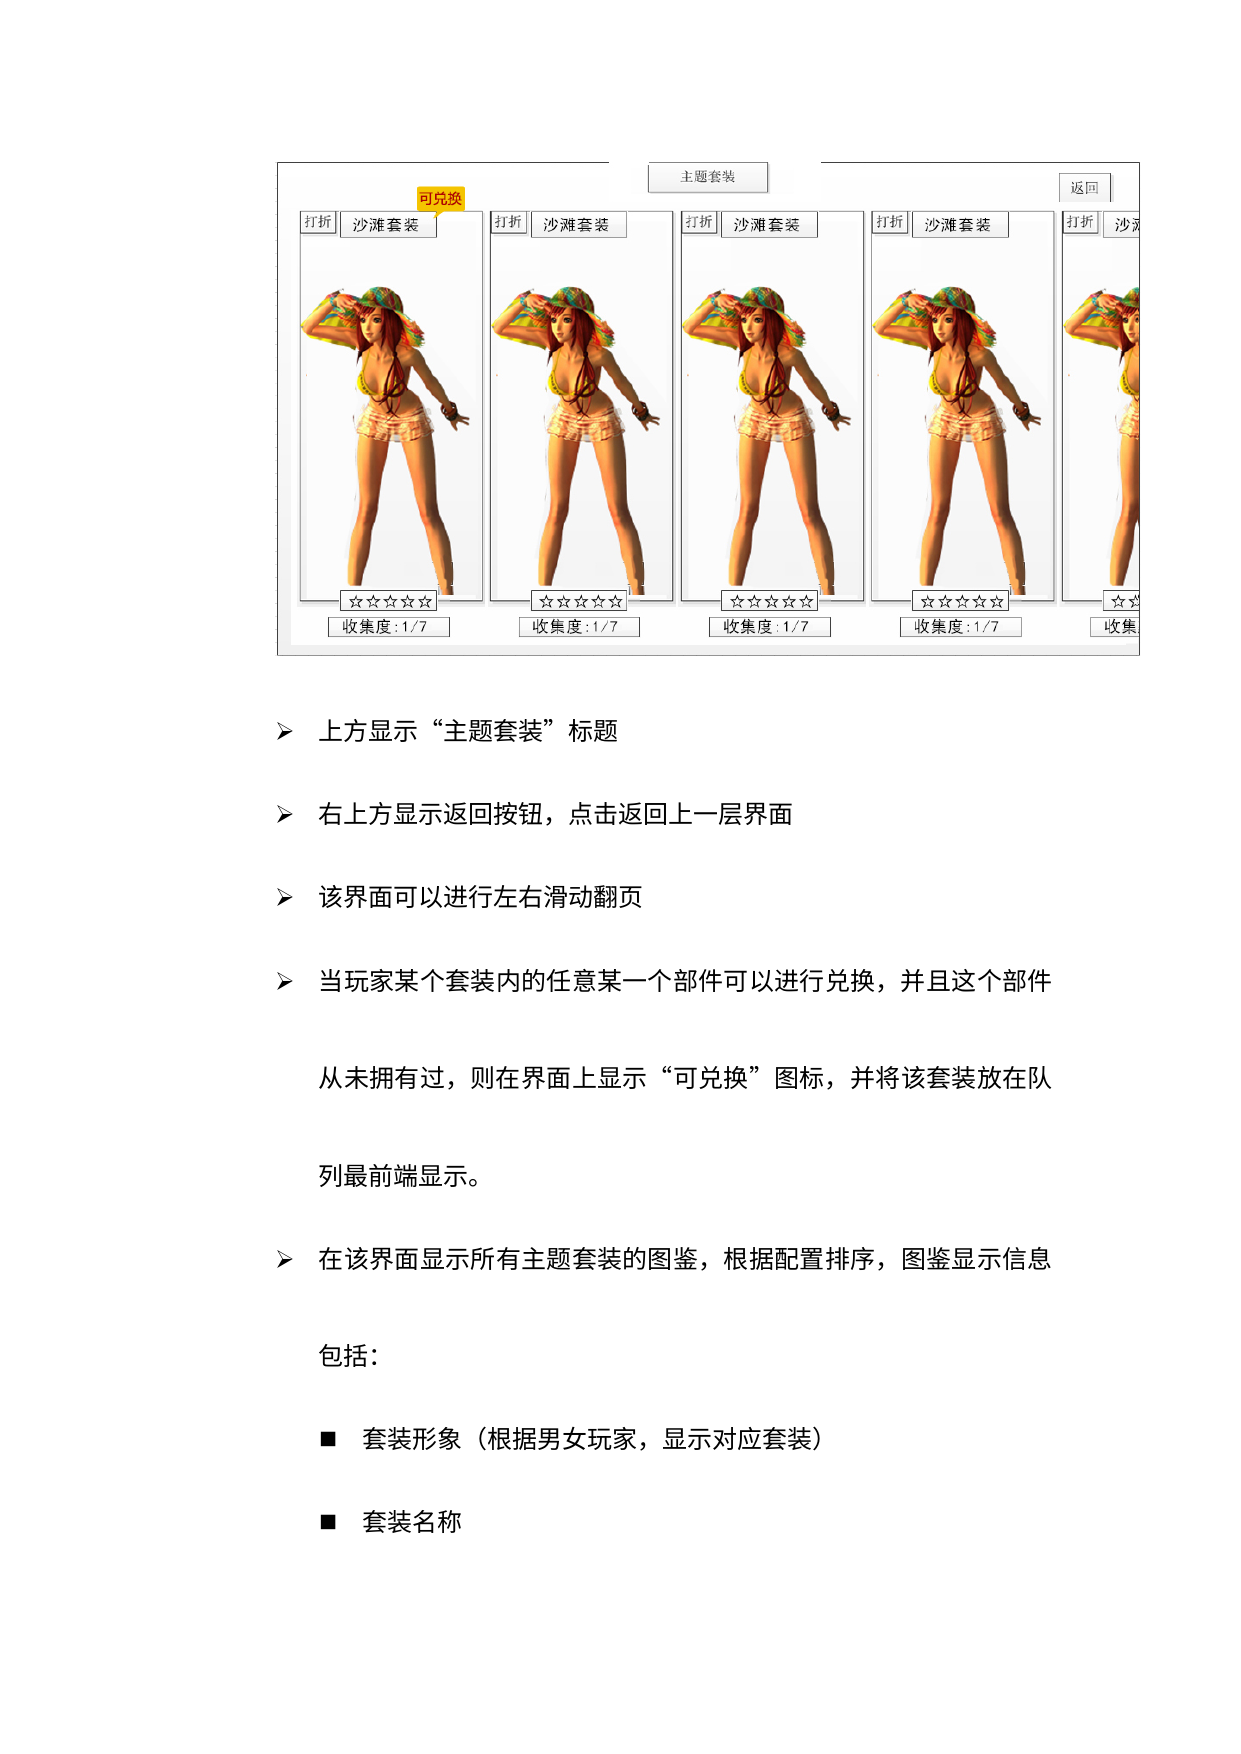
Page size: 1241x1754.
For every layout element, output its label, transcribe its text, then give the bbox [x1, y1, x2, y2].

list 上方显示“主题套装”标题 [275, 697, 1053, 762]
list 在该界面显示所有主题套装的图鉴，根据配置排序，图鉴显示信息包括： [275, 1225, 1053, 1387]
list 该界面可以进行左右滑动翻页 [275, 863, 1053, 928]
list 当玩家某个套装内的任意某一个部件可以进行兑换，并且这个部件从未拥有过，则在界面上显示“可兑换”图标，并将该套装放在队列最前端显示。 [275, 947, 1053, 1207]
list 套装形象（根据男女玩家，显示对应套装） [319, 1405, 1053, 1470]
list 右上方显示返回按钮，点击返回上一层界面 [275, 780, 1053, 845]
list 套装名称 [319, 1488, 1053, 1553]
picture [275, 162, 1141, 656]
